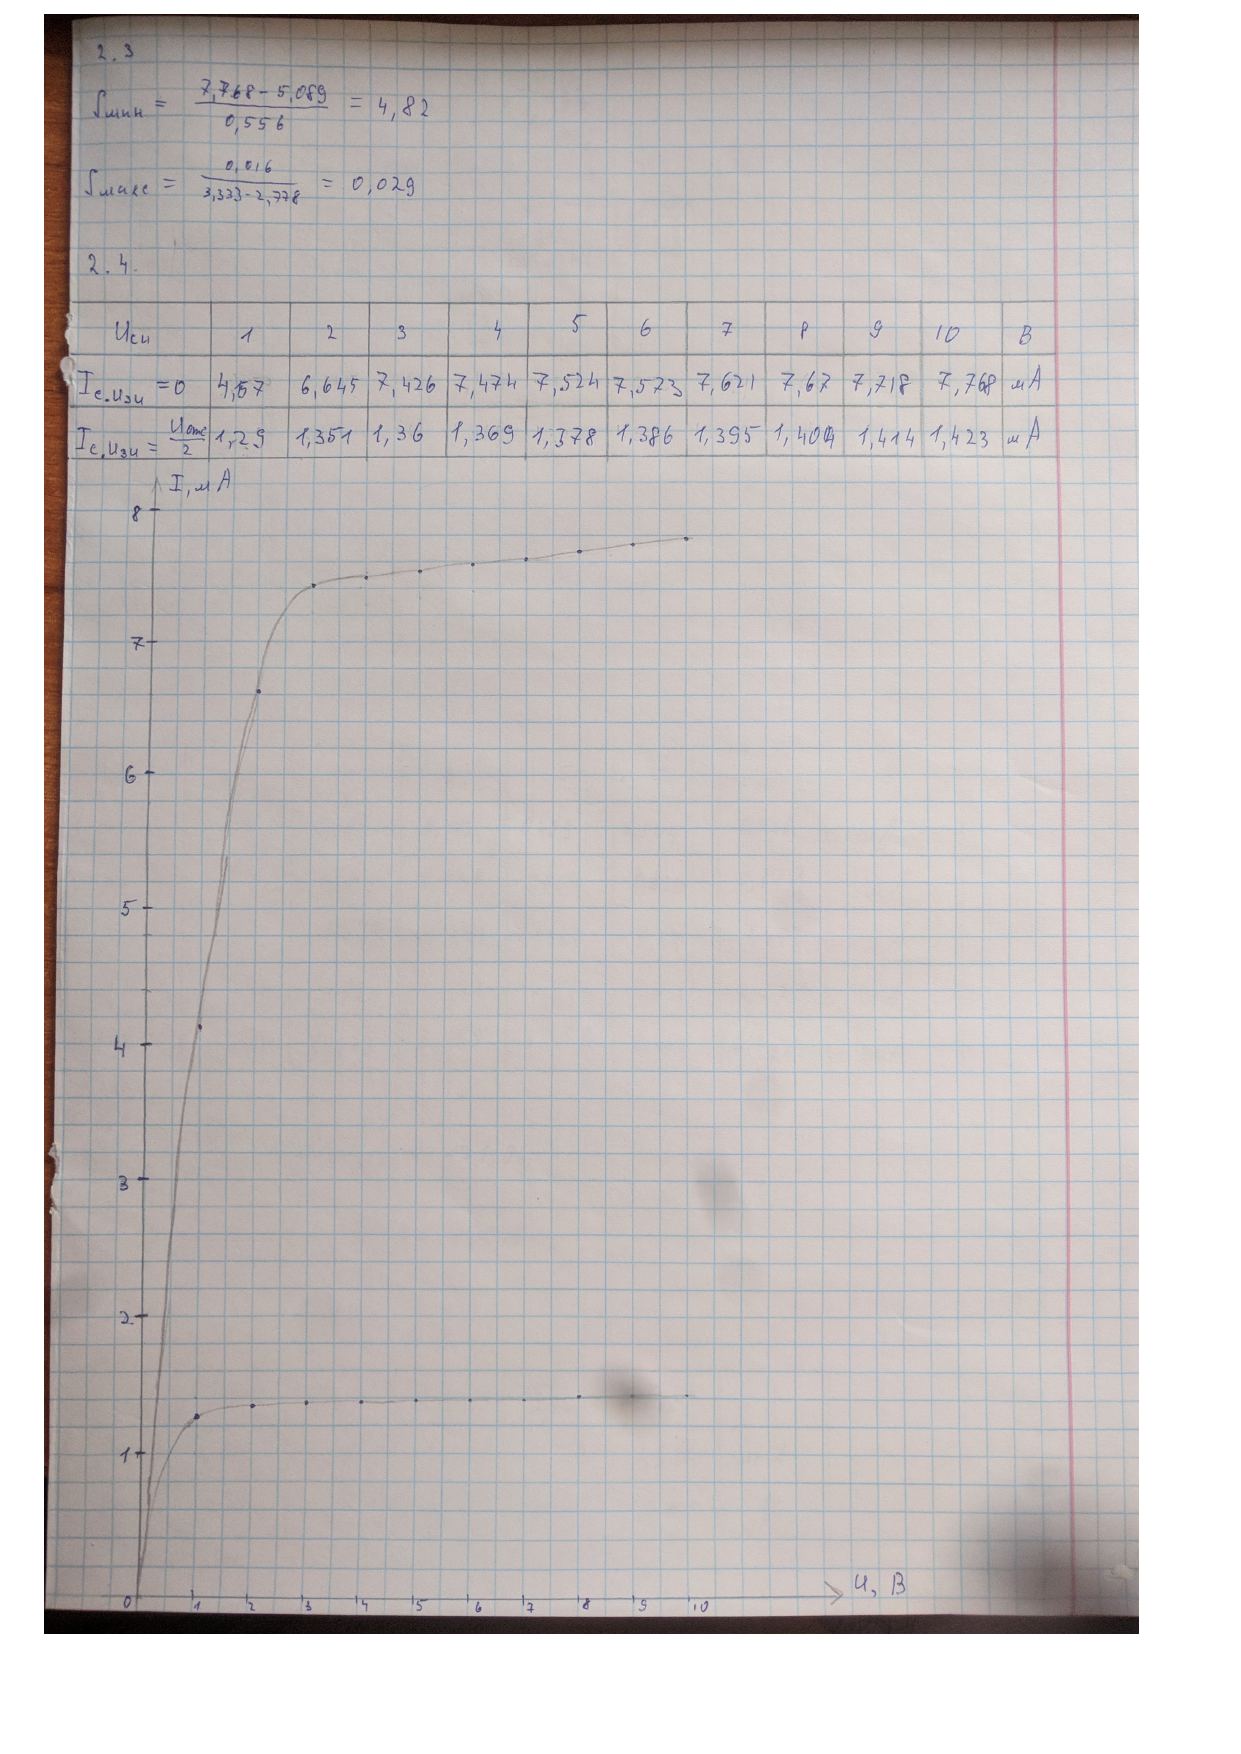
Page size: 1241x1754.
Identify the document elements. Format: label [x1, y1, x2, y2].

picture [44, 14, 1139, 1634]
